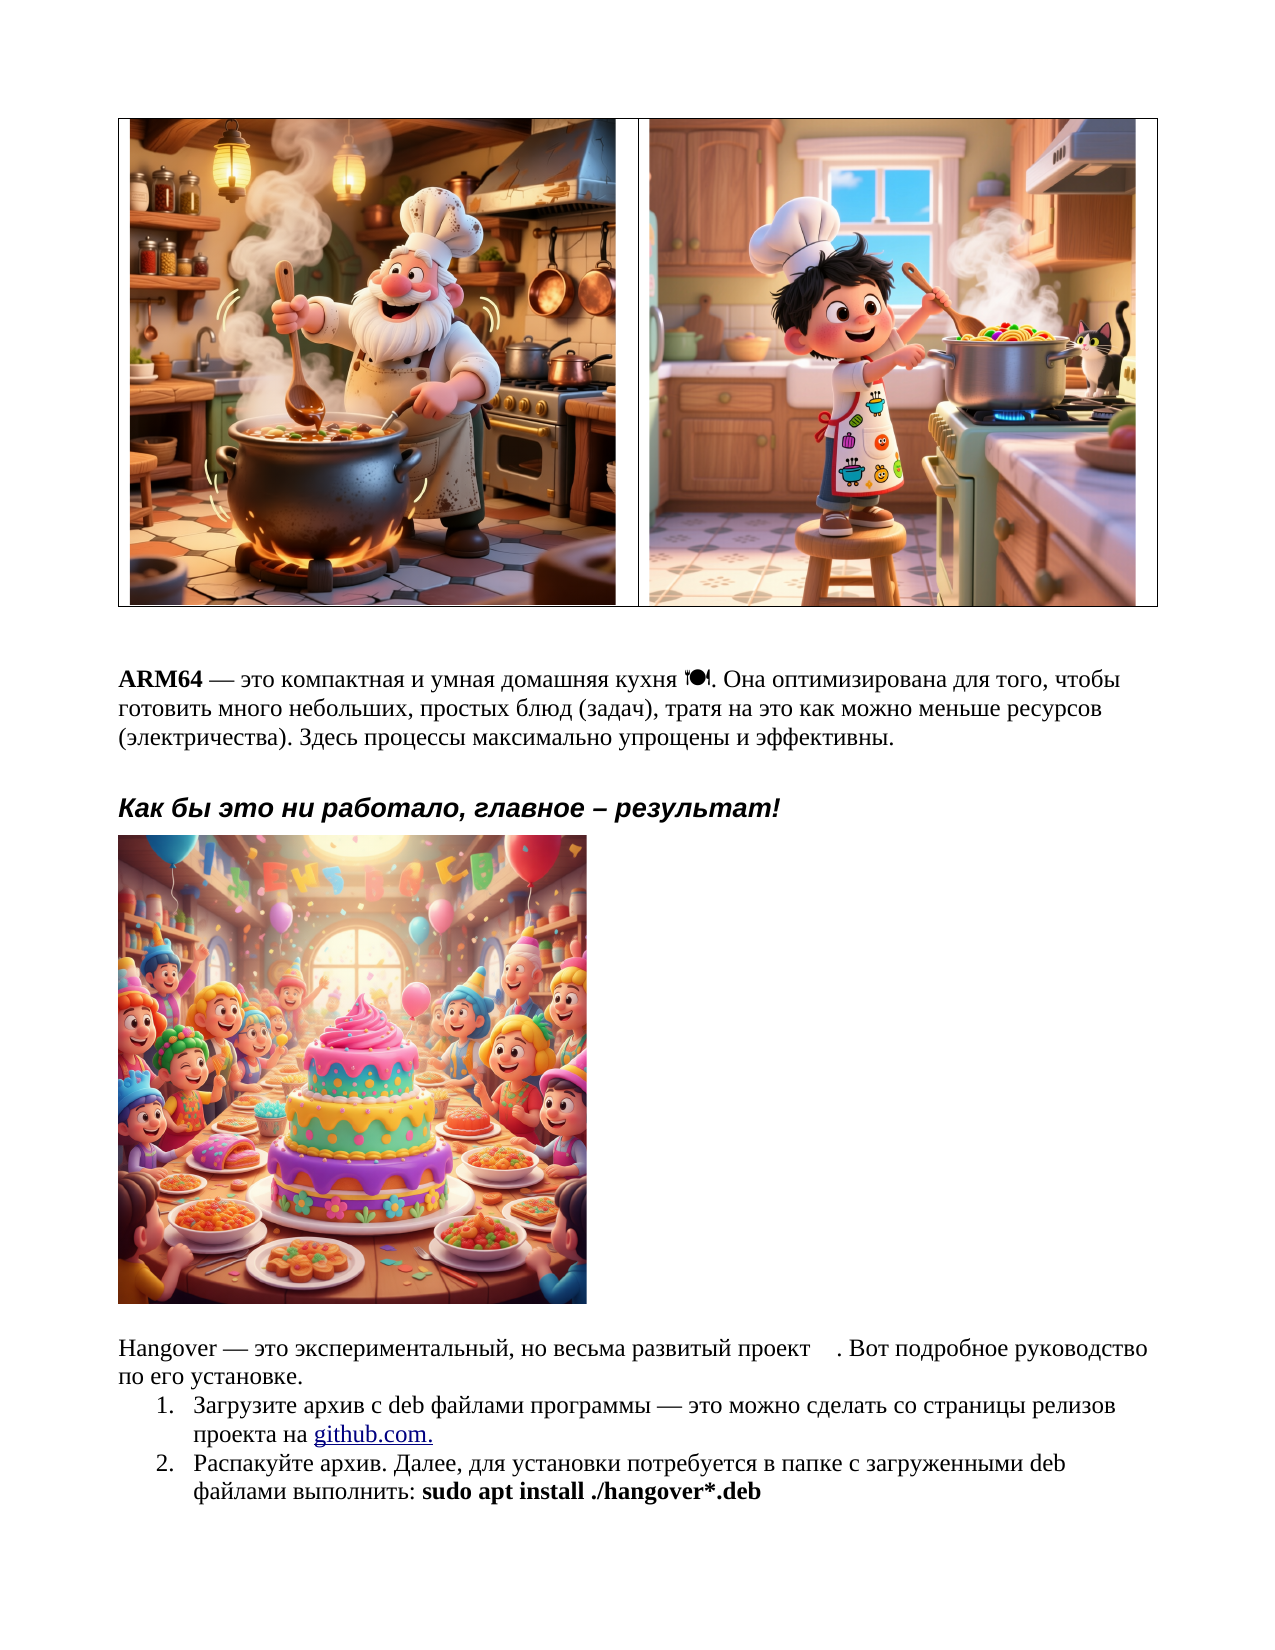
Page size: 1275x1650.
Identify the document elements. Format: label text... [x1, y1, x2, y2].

list Распакуйте архив. Далее, для установки потребуется в папке с загруженными deb файлами выполнить: sudo apt install ./hangover*.deb [156, 1448, 1157, 1505]
text Hangover — это экспериментальный, но весьма развитый проект 🍰. Вот подробное руководство по его установке. [118, 1333, 1157, 1390]
text ARM64 — это компактная и умная домашняя кухня 🍽️. Она оптимизирована для того, чтобы готовить много небольших, простых блюд (задач), тратя на это как можно меньше ресурсов (электричества). Здесь процессы максимально упрощены и эффективны. [118, 664, 1157, 750]
table_header [119, 119, 638, 606]
picture [118, 835, 587, 1304]
table_header [639, 119, 649, 606]
picture [129, 119, 616, 605]
list Загрузите архив с deb файлами программы — это можно сделать со страницы релизов проекта на github.com. [156, 1390, 1157, 1448]
subtitle Как бы это ни работало, главное – результат! [118, 792, 1157, 823]
picture [649, 119, 1136, 606]
table_header [1136, 119, 1157, 606]
